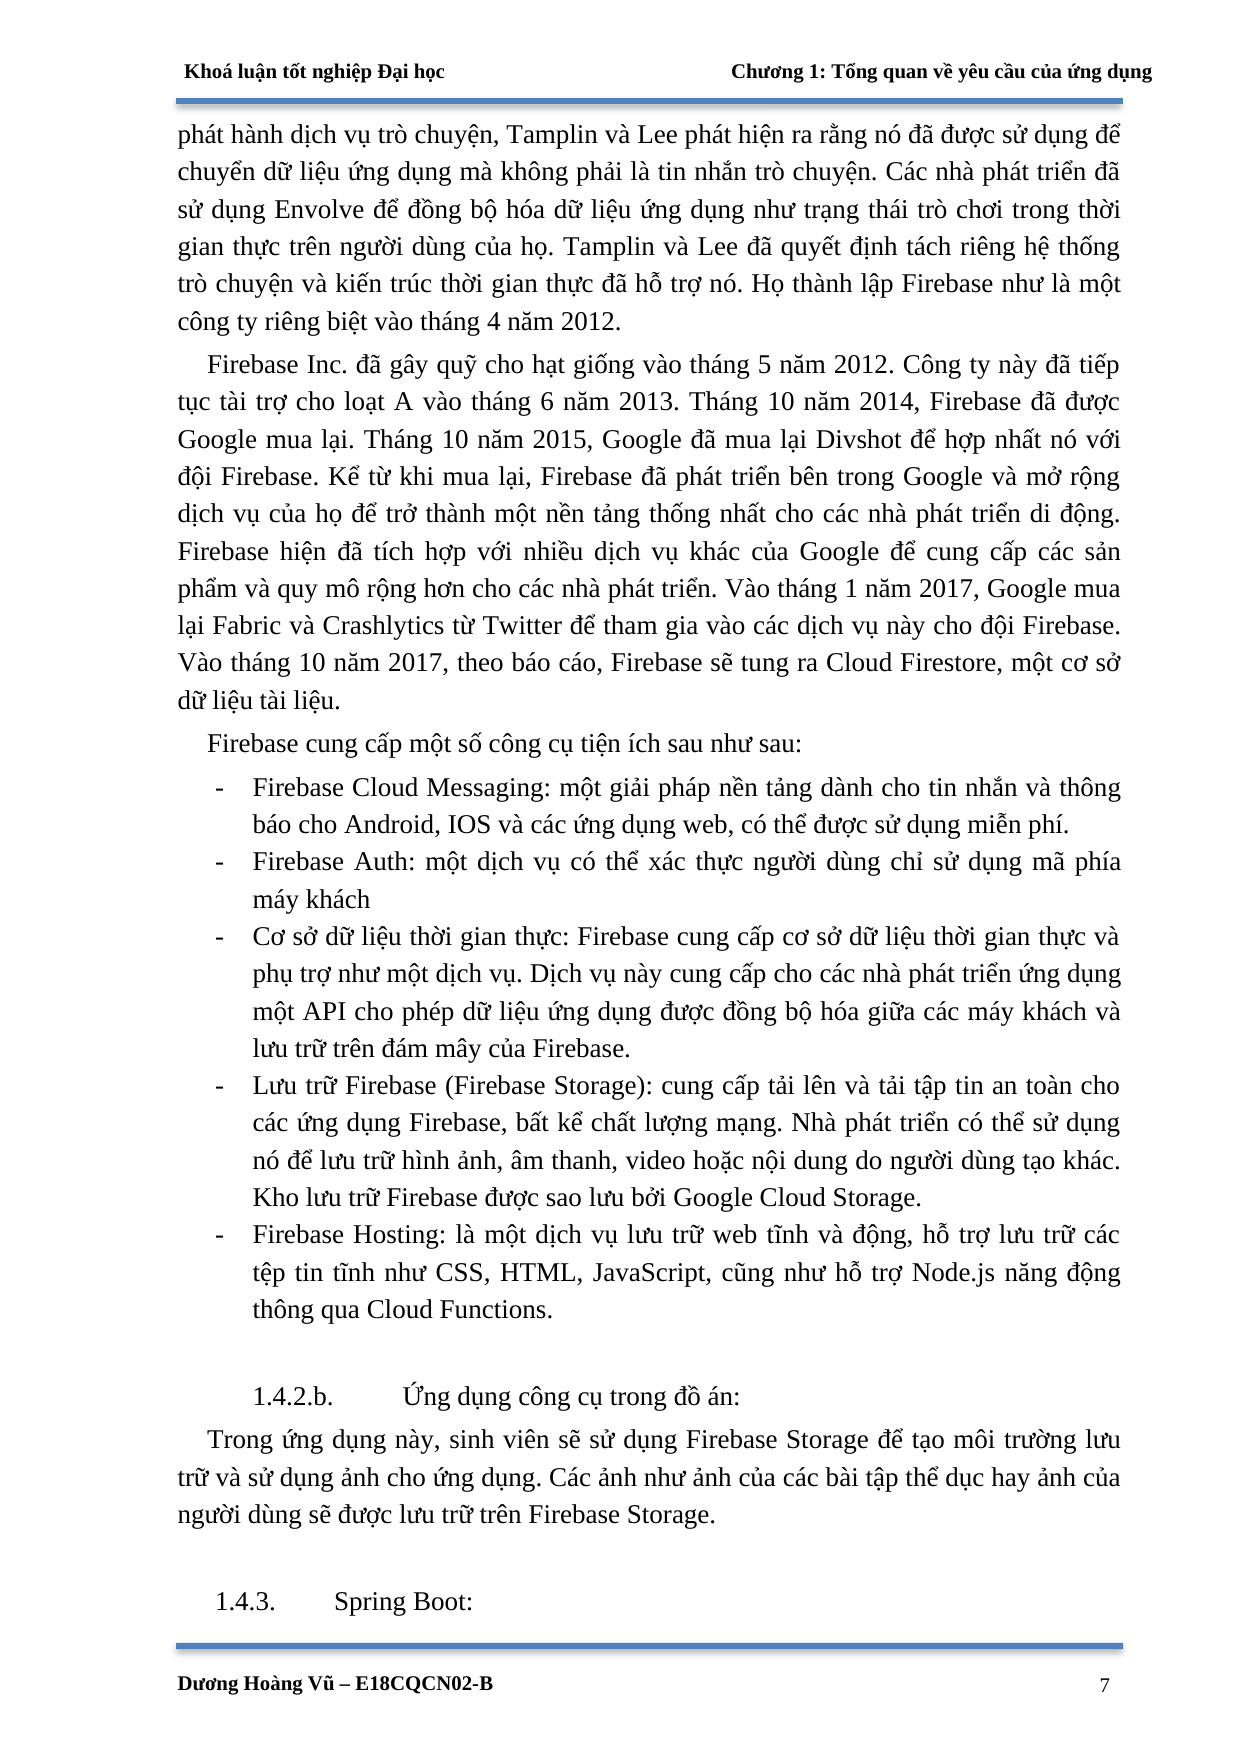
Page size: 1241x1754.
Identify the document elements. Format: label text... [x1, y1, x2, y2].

list Lưu trữ Firebase (Firebase Storage): cung cấp tải lên và tải tập tin an toàn cho các ứng dụng Firebase, bất kể chất lượng mạng. Nhà phát triển có thể sử dụng nó để lưu trữ hình ảnh, âm thanh, video hoặc nội dung do người dùng tạo khác. Kho lưu trữ Firebase được sao lưu bởi Google Cloud Storage. [215, 1069, 1122, 1212]
text Firebase Inc. đã gây quỹ cho hạt giống vào tháng 5 năm 2012. Công ty này đã tiếp tục tài trợ cho loạt A vào tháng 6 năm 2013. Tháng 10 năm 2014, Firebase đã được Google mua lại. Tháng 10 năm 2015, Google đã mua lại Divshot để hợp nhất nó với đội Firebase. Kể từ khi mua lại, Firebase đã phát triển bên trong Google và mở rộng dịch vụ của họ để trở thành một nền tảng thống nhất cho các nhà phát triển di động. Firebase hiện đã tích hợp với nhiều dịch vụ khác của Google để cung cấp các sản phẩm và quy mô rộng hơn cho các nhà phát triển. Vào tháng 1 năm 2017, Google mua lại Fabric và Crashlytics từ Twitter để tham gia vào các dịch vụ này cho đội Firebase. Vào tháng 10 năm 2017, theo báo cáo, Firebase sẽ tung ra Cloud Firestore, một cơ sở dữ liệu tài liệu. [177, 348, 1122, 715]
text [177, 118, 1122, 336]
list Ứng dụng công cụ trong đồ án: [252, 1380, 1122, 1411]
list Firebase Auth: một dịch vụ có thể xác thực người dùng chỉ sử dụng mã phía máy khách [215, 845, 1122, 914]
list Firebase Hosting: là một dịch vụ lưu trữ web tĩnh và động, hỗ trợ lưu trữ các tệp tin tĩnh như CSS, HTML, JavaScript, cũng như hỗ trợ Node.js năng động thông qua Cloud Functions. [215, 1218, 1122, 1324]
text Firebase cung cấp một số công cụ tiện ích sau như sau: [177, 727, 1122, 758]
text Trong ứng dụng này, sinh viên sẽ sử dụng Firebase Storage để tạo môi trường lưu trữ và sử dụng ảnh cho ứng dụng. Các ảnh như ảnh của các bài tập thể dục hay ảnh của người dùng sẽ được lưu trữ trên Firebase Storage. [177, 1423, 1122, 1529]
list Cơ sở dữ liệu thời gian thực: Firebase cung cấp cơ sở dữ liệu thời gian thực và phụ trợ như một dịch vụ. Dịch vụ này cung cấp cho các nhà phát triển ứng dụng một API cho phép dữ liệu ứng dụng được đồng bộ hóa giữa các máy khách và lưu trữ trên đám mây của Firebase. [215, 920, 1122, 1063]
list Spring Boot: [215, 1585, 1122, 1616]
list Firebase Cloud Messaging: một giải pháp nền tảng dành cho tin nhắn và thông báo cho Android, IOS và các ứng dụng web, có thể được sử dụng miễn phí. [215, 771, 1122, 839]
